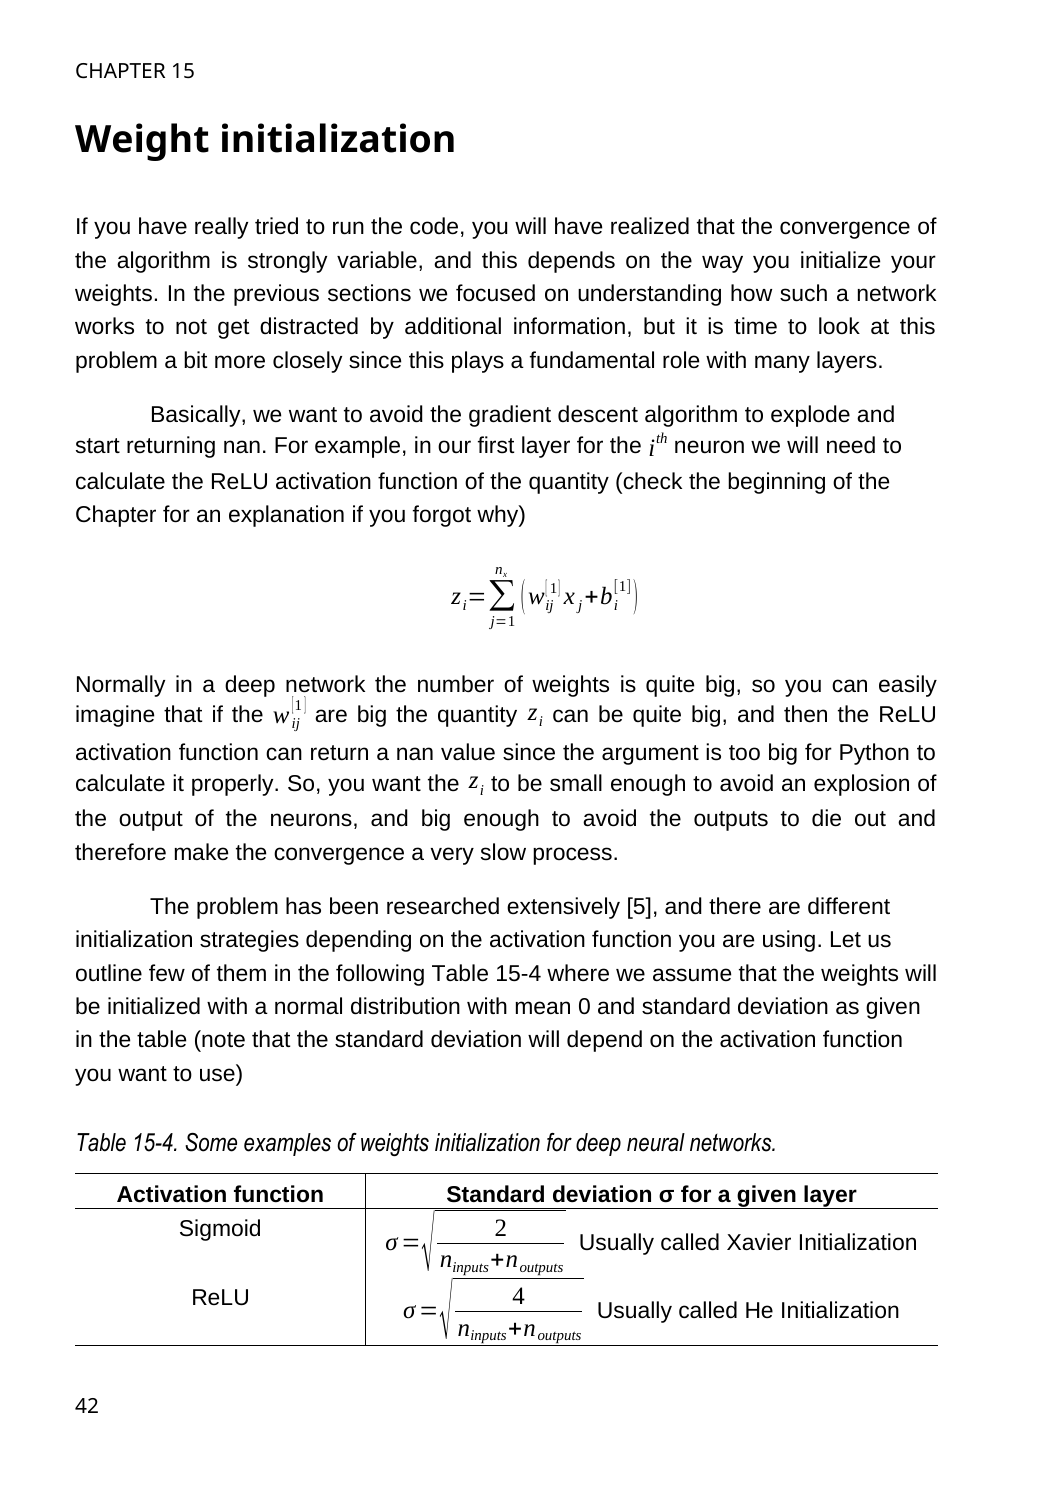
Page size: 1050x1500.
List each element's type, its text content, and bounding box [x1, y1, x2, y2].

table_cell Sigmoid [75, 1209, 365, 1276]
text If you have really tried to run the code, you will have realized that the convergence of the algorithm is strongly variable, and this depends on the way you initialize your weights. In the previous sections we focused on understanding how such a network works to not get distracted by additional information, but it is time to look at this problem a bit more closely since this plays a fundamental role with many layers. [75, 207, 937, 373]
table_cell Usually called He Initialization [366, 1276, 937, 1344]
text The problem has been researched extensively [5], and there are different initialization strategies depending on the activation function you are using. Let us outline few of them in the following Table 15-4 where we assume that the weights will be initialized with a normal distribution with mean 0 and standard deviation as given in the table (note that the standard deviation will depend on the activation function you want to use) [75, 886, 937, 1086]
text Table 15-4. Some examples of weights initialization for deep neural networks. [75, 1128, 937, 1156]
text Normally in a deep network the number of weights is quite big, so you can easily imagine that if the are big the quantity can be quite big, and then the ReLU activation function can return a nan value since the argument is too big for Python to calculate it properly. So, you want the to be small enough to avoid an explosion of the output of the neurons, and big enough to avoid the outputs to die out and therefore make the convergence a very slow process. [75, 663, 937, 865]
text Basically, we want to avoid the gradient descent algorithm to explode and start returning nan. For example, in our first layer for the neuron we will need to calculate the ReLU activation function of the quantity (check the beginning of the Chapter for an explanation if you forgot why) [75, 394, 937, 527]
subtitle Weight initialization [75, 112, 937, 163]
table_header Standard deviation σ for a given layer [366, 1174, 937, 1207]
table_header Activation function [75, 1174, 365, 1207]
table_cell ReLU [75, 1276, 365, 1344]
table_cell Usually called Xavier Initialization [366, 1209, 937, 1276]
